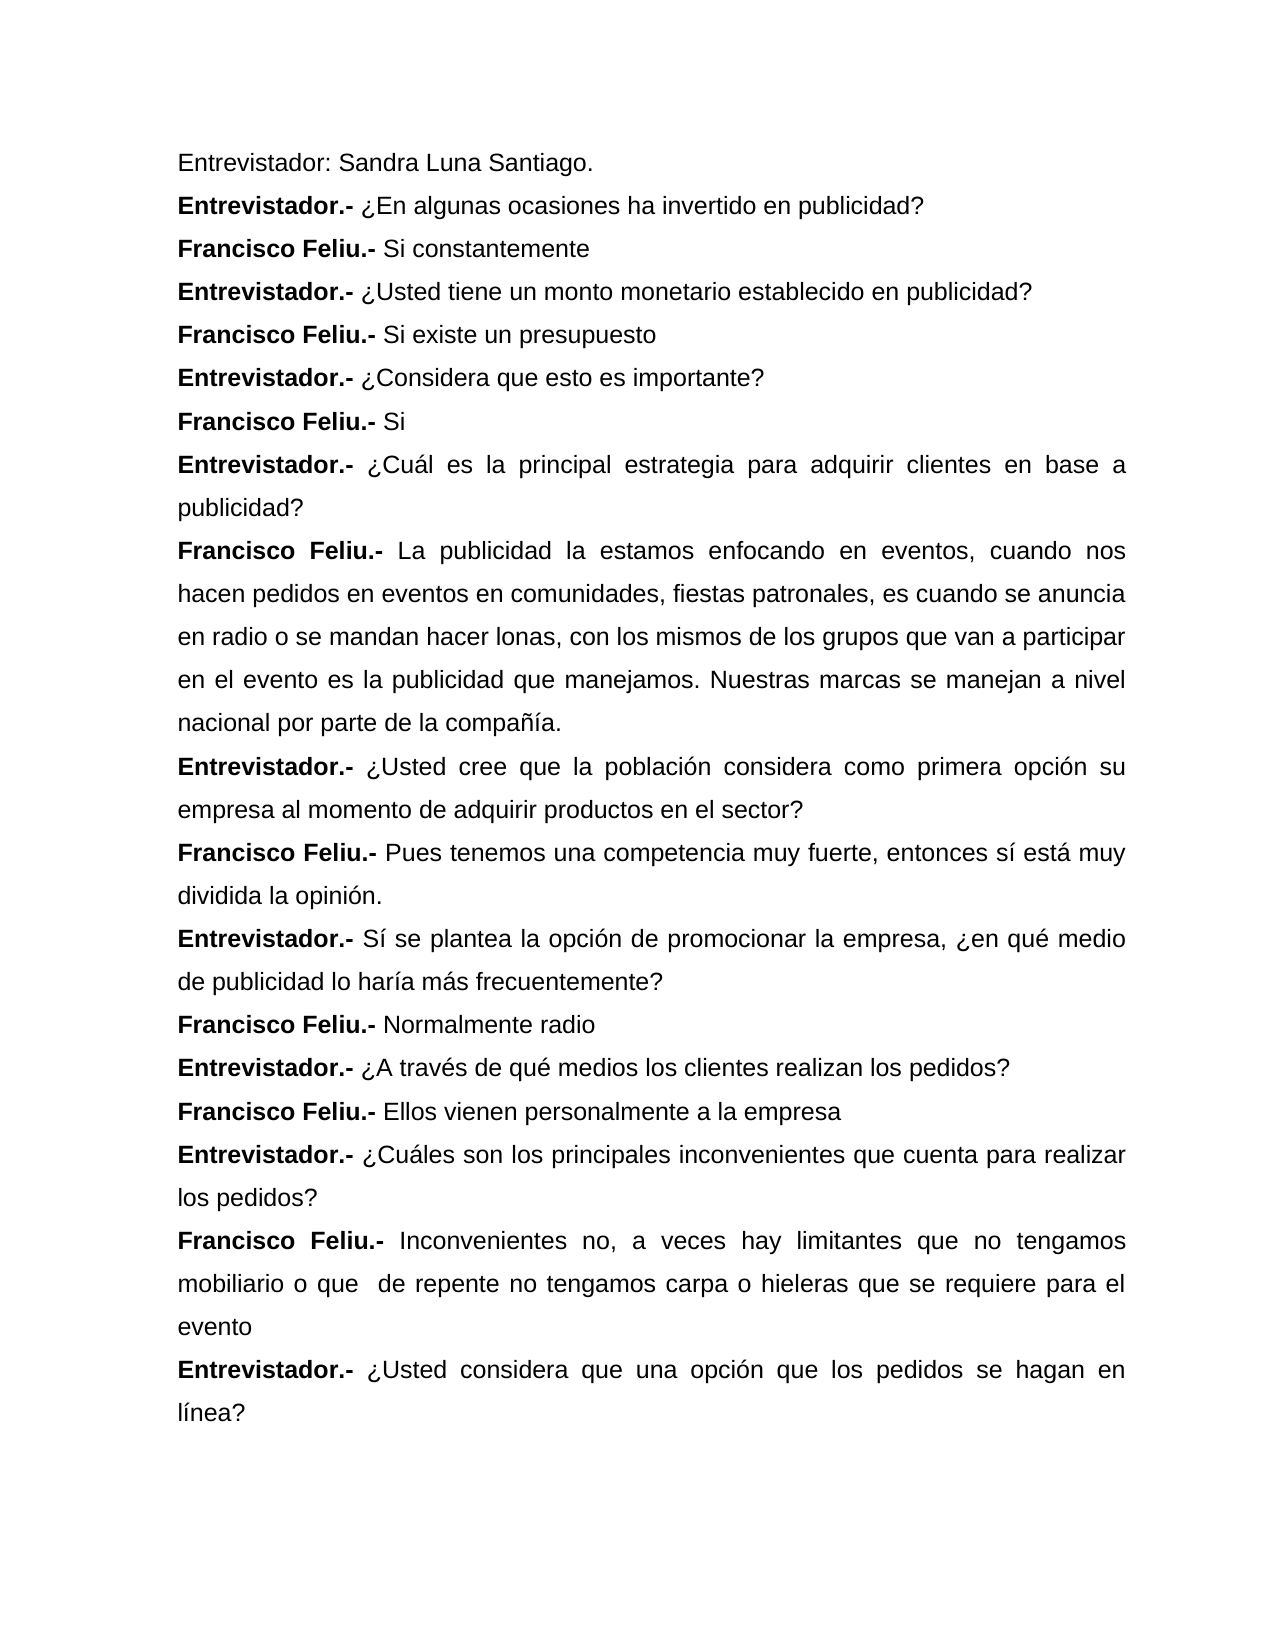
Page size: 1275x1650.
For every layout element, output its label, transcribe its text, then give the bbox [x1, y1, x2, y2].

text Entrevistador.- ¿A través de qué medios los clientes realizan los pedidos? [177, 1053, 1127, 1082]
text Entrevistador.- ¿En algunas ocasiones ha invertido en publicidad? [177, 191, 1127, 219]
text Entrevistador.- Sí se plantea la opción de promocionar la empresa, ¿en qué medio de publicidad lo haría más frecuentemente? [177, 924, 1127, 996]
text Entrevistador.- ¿Cuáles son los principales inconvenientes que cuenta para realizar los pedidos? [177, 1139, 1127, 1211]
text Entrevistador.- ¿Usted cree que la población considera como primera opción su empresa al momento de adquirir productos en el sector? [177, 751, 1127, 823]
text Entrevistador.- ¿Considera que esto es importante? [177, 363, 1127, 392]
text Francisco Feliu.- Si constantemente [177, 234, 1127, 263]
text Francisco Feliu.- Ellos vienen personalmente a la empresa [177, 1096, 1127, 1125]
text Francisco Feliu.- Inconvenientes no, a veces hay limitantes que no tengamos mobiliario o que de repente no tengamos carpa o hieleras que se requiere para el evento [177, 1226, 1127, 1341]
text Francisco Feliu.- Pues tenemos una competencia muy fuerte, entonces sí está muy dividida la opinión. [177, 838, 1127, 909]
text Entrevistador: Sandra Luna Santiago. [177, 148, 1127, 176]
text Francisco Feliu.- Si existe un presupuesto [177, 320, 1127, 349]
text Entrevistador.- ¿Usted tiene un monto monetario establecido en publicidad? [177, 277, 1127, 306]
text Entrevistador.- ¿Cuál es la principal estrategia para adquirir clientes en base a publicidad? [177, 449, 1127, 521]
text Francisco Feliu.- La publicidad la estamos enfocando en eventos, cuando nos hacen pedidos en eventos en comunidades, fiestas patronales, es cuando se anuncia en radio o se mandan hacer lonas, con los mismos de los grupos que van a participar en el evento es la publicidad que manejamos. Nuestras marcas se manejan a nivel nacional por parte de la compañía. [177, 536, 1127, 737]
text Entrevistador.- ¿Usted considera que una opción que los pedidos se hagan en línea? [177, 1355, 1127, 1427]
text Francisco Feliu.- Si [177, 406, 1127, 435]
text Francisco Feliu.- Normalmente radio [177, 1010, 1127, 1039]
